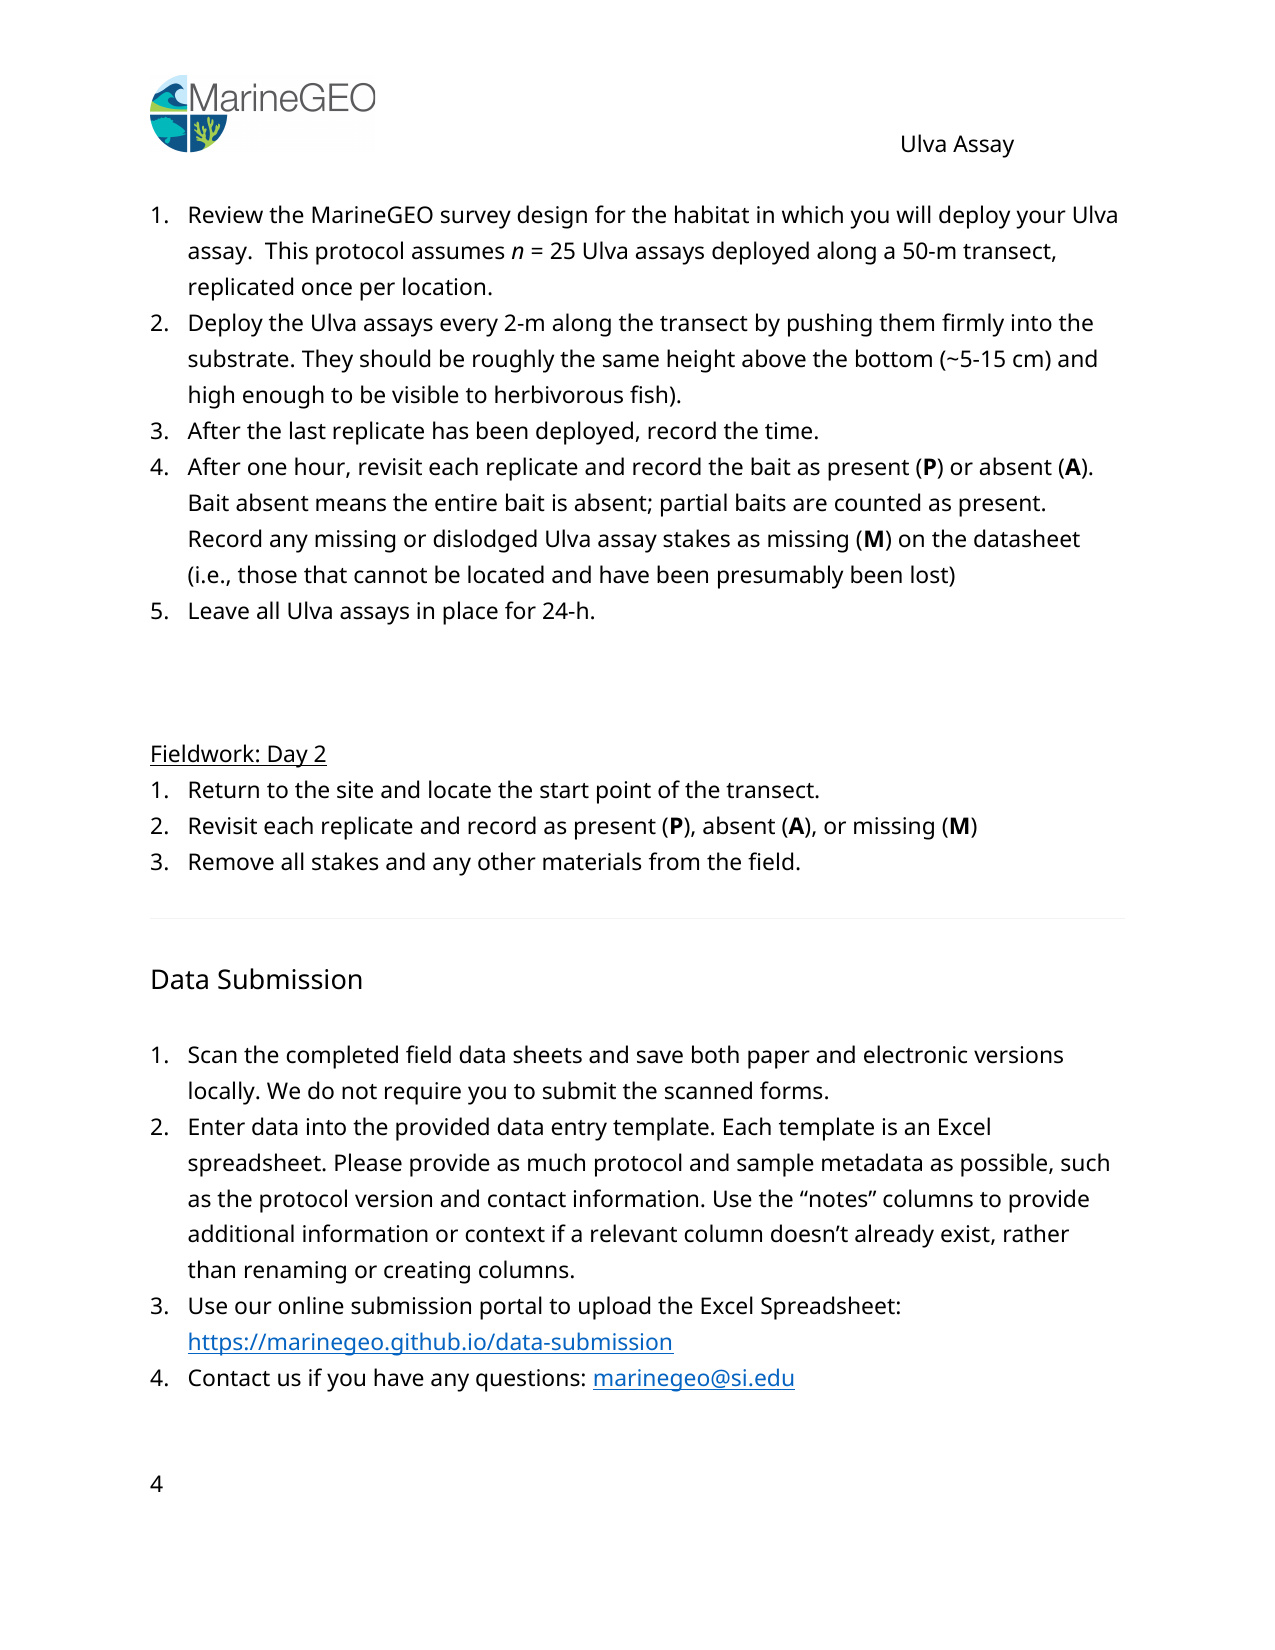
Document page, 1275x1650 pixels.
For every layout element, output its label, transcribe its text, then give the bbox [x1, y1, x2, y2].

list Revisit each replicate and record as present (P), absent (A), or missing (M) [150, 810, 1125, 841]
list Review the MarineGEO survey design for the habitat in which you will deploy your Ulva assay. This protocol assumes n = 25 Ulva assays deployed along a 50-m transect, replicated once per location. [150, 199, 1125, 302]
list Scan the completed field data sheets and save both paper and electronic versions locally. We do not require you to submit the scanned forms. [150, 1039, 1125, 1106]
list After the last replicate has been deployed, record the time. [150, 415, 1125, 446]
list Remove all stakes and any other materials from the field. [150, 846, 1125, 877]
list Return to the site and locate the start point of the transect. [150, 774, 1125, 806]
list Enter data into the provided data entry template. Each template is an Excel spreadsheet. Please provide as much protocol and sample metadata as possible, such as the protocol version and contact information. Use the “notes” columns to provide additional information or context if a relevant column doesn’t already exist, rather than renaming or creating columns. [150, 1111, 1125, 1286]
subtitle Data Submission [150, 919, 1125, 997]
list Deploy the Ulva assays every 2-m along the transect by pushing them firmly into the substrate. They should be roughly the same height above the bottom (~5-15 cm) and high enough to be visible to herbivorous fish). [150, 307, 1125, 410]
list Contact us if you have any questions: marinegeo@si.edu [150, 1362, 1125, 1393]
list Leave all Ulva assays in place for 24-h. [150, 594, 1125, 626]
picture [150, 75, 375, 153]
list Use our online submission portal to upload the Excel Spreadsheet: https://marinegeo.github.io/data-submission [150, 1290, 1125, 1357]
list After one hour, revisit each replicate and record the bait as present (P) or absent (A). Bait absent means the entire bait is absent; partial baits are counted as present. Record any missing or dislodged Ulva assay stakes as missing (M) on the datasheet (i.e., those that cannot be located and have been presumably been lost) [150, 451, 1125, 590]
subtitle Fieldwork: Day 2 [150, 738, 1125, 769]
